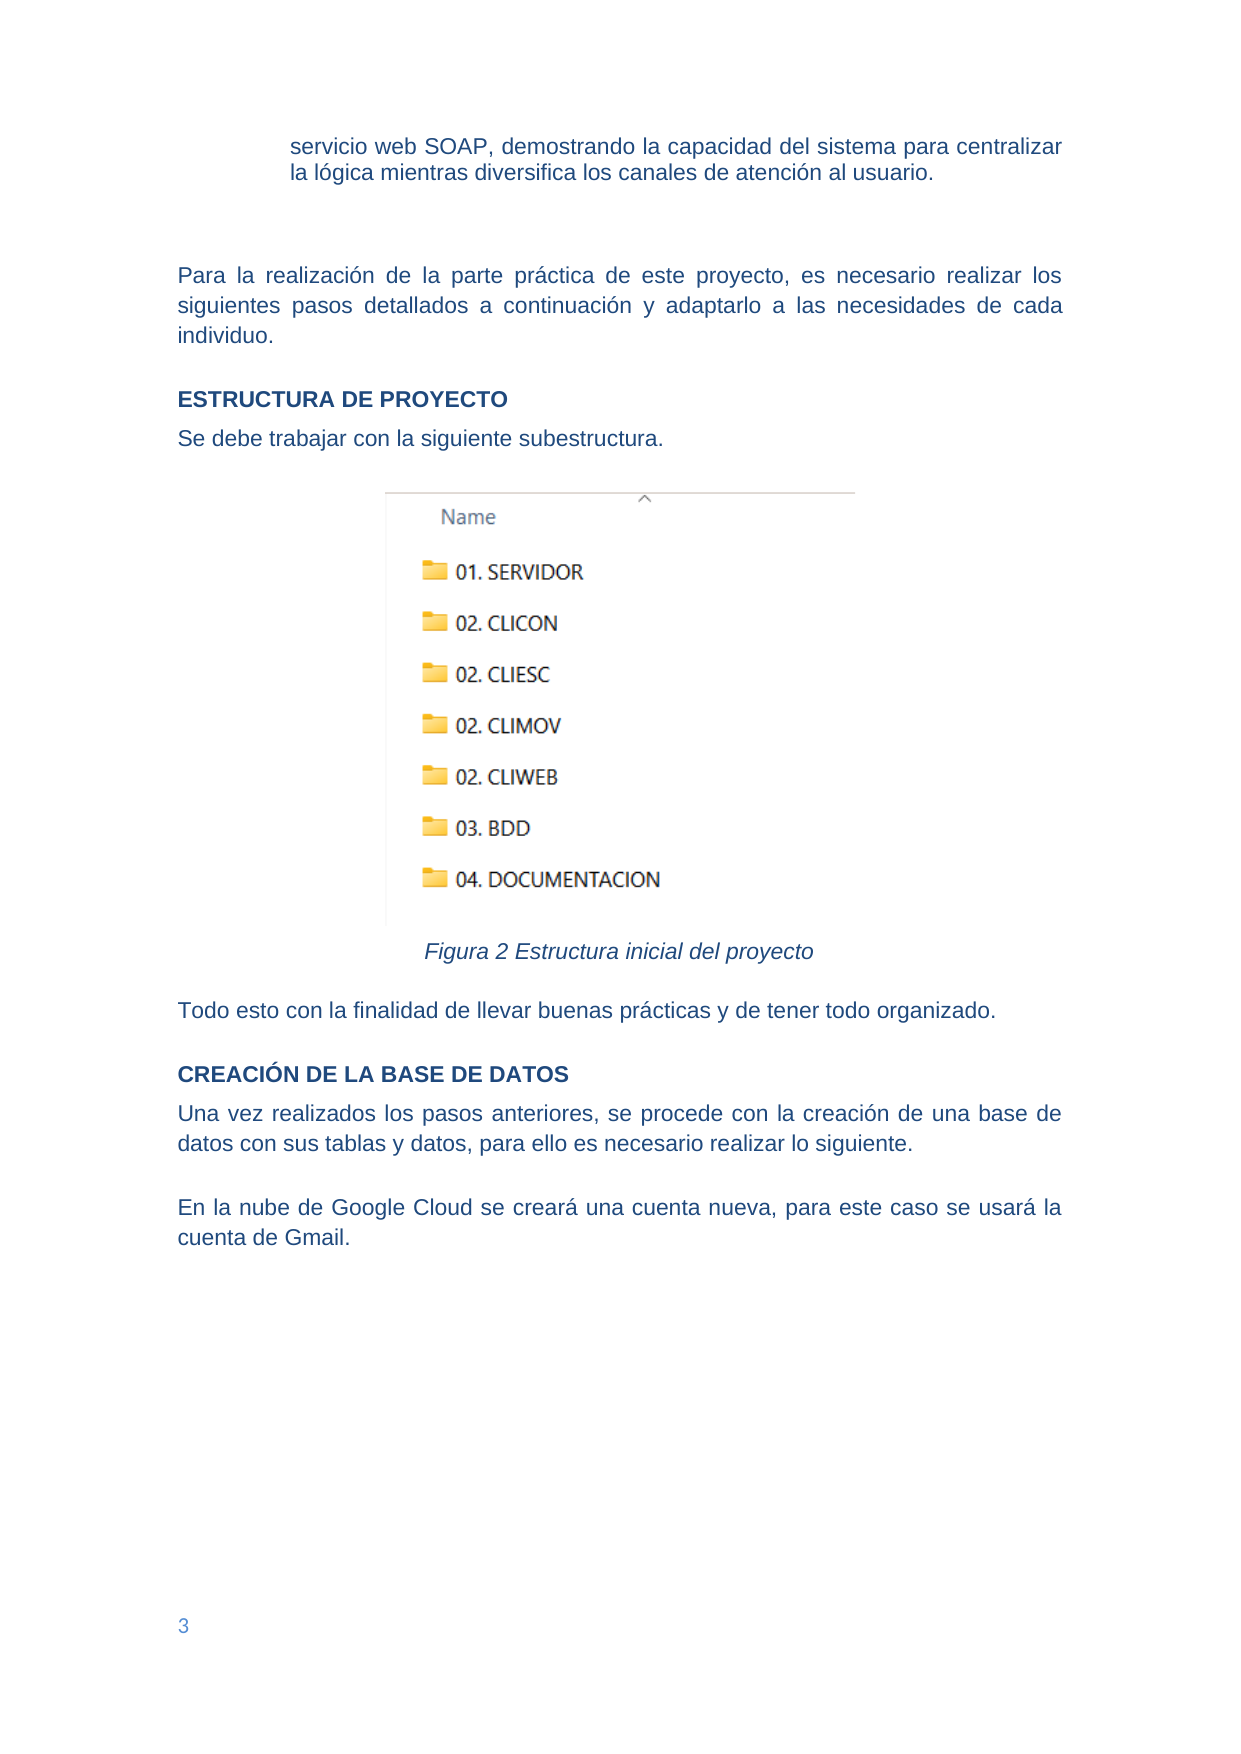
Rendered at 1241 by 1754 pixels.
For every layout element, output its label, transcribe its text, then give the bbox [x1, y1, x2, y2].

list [215, 133, 1063, 186]
text Se debe trabajar con la siguiente subestructura. [177, 424, 1063, 451]
text Una vez realizados los pasos anteriores, se procede con la creación de una base de datos con sus tablas y datos, para ello es necesario realizar lo siguiente. [177, 1100, 1063, 1156]
text En la nube de Google Cloud se creará una cuenta nueva, para este caso se usará la cuenta de Gmail. [177, 1194, 1063, 1250]
text Figura 2 Estructura inicial del proyecto [177, 938, 1063, 964]
subtitle ESTRUCTURA DE PROYECTO [177, 386, 1063, 412]
picture [385, 488, 856, 926]
text Todo esto con la finalidad de llevar buenas prácticas y de tener todo organizado. [177, 997, 1063, 1024]
subtitle CREACIÓN DE LA BASE DE DATOS [177, 1061, 1063, 1087]
text Para la realización de la parte práctica de este proyecto, es necesario realizar los siguientes pasos detallados a continuación y adaptarlo a las necesidades de cada individuo. [177, 262, 1063, 348]
